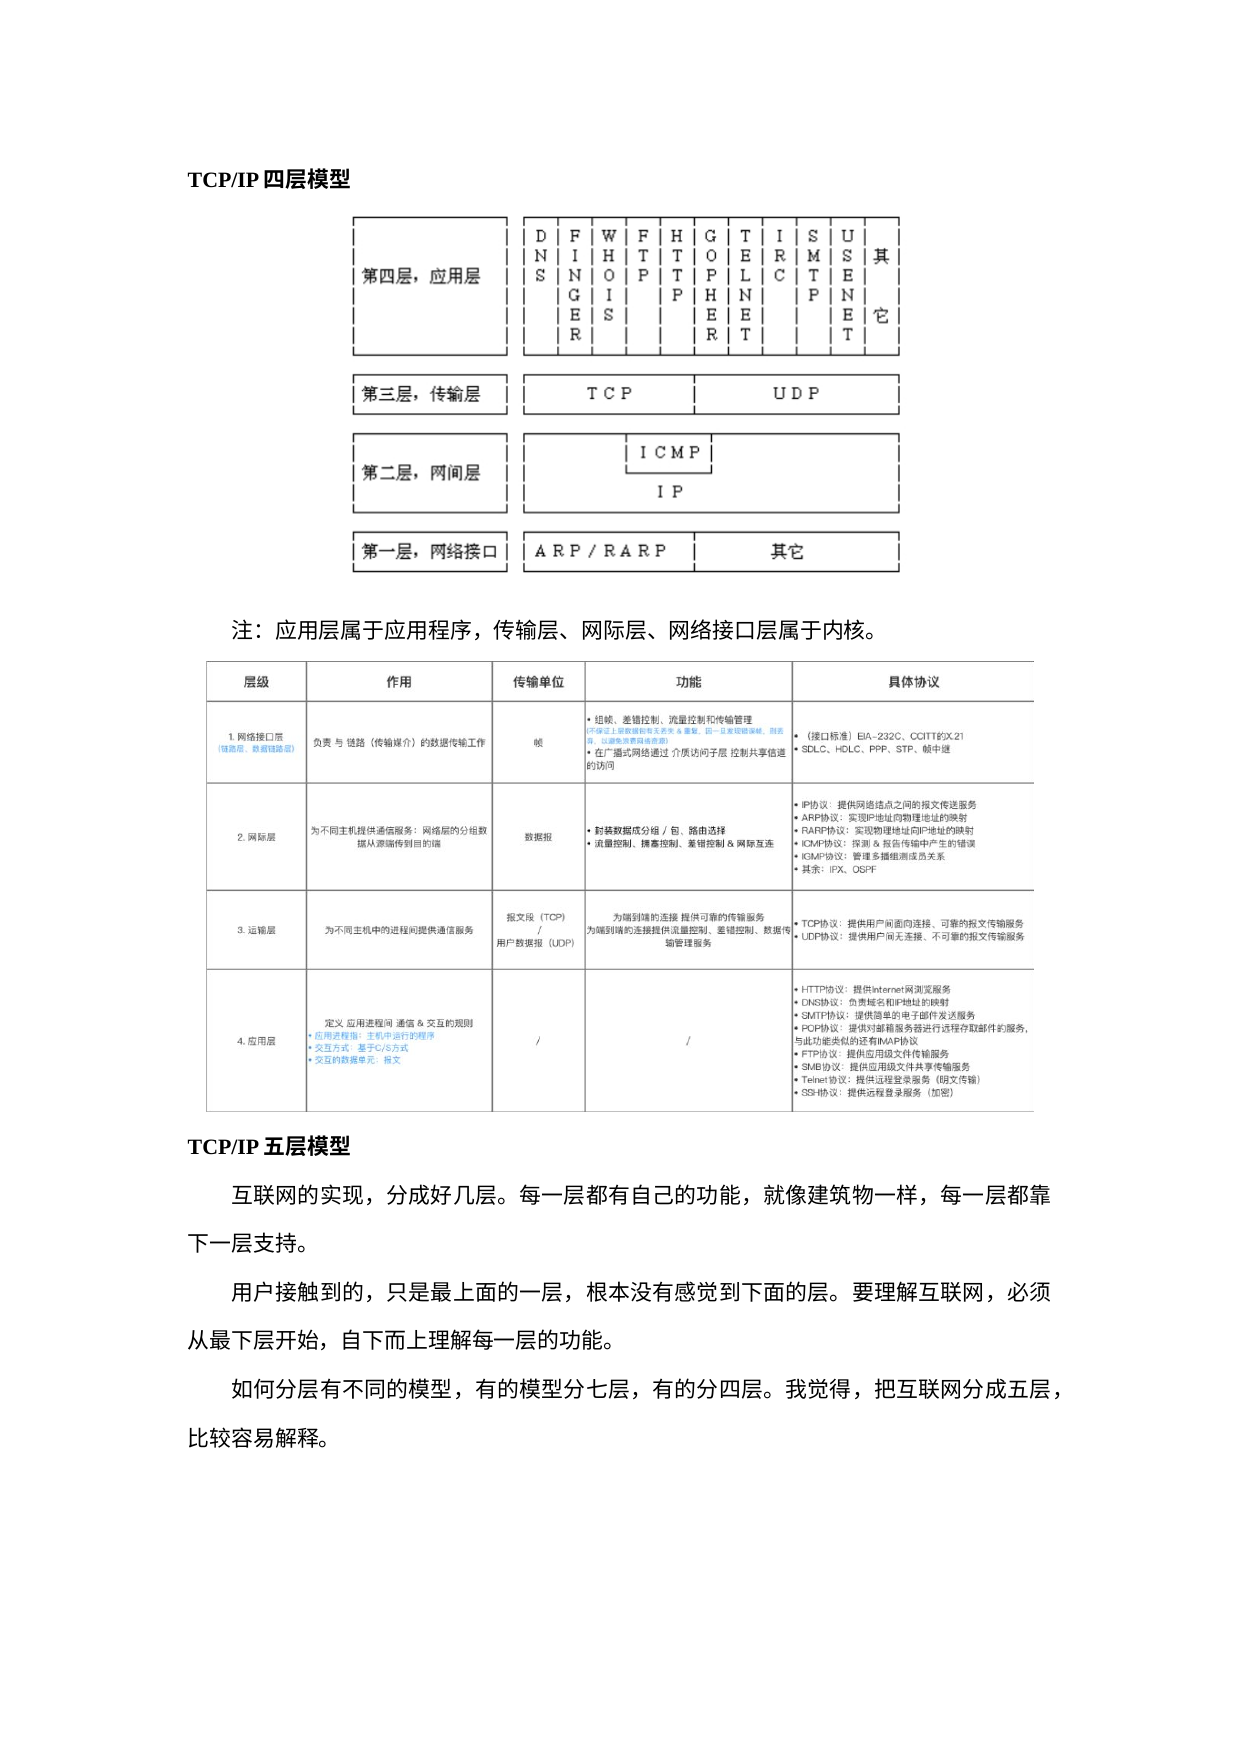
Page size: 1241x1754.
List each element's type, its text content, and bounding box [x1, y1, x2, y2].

subtitle TCP/IP四层模型 [187, 162, 1053, 194]
picture [332, 210, 909, 580]
text 注：应用层属于应用程序，传输层、网际层、网络接口层属于内核。 [187, 613, 1053, 645]
text 如何分层有不同的模型，有的模型分七层，有的分四层。我觉得，把互联网分成五层，比较容易解释。 [187, 1371, 1053, 1453]
picture [206, 661, 1034, 1112]
text 互联网的实现，分成好几层。每一层都有自己的功能，就像建筑物一样，每一层都靠下一层支持。 [187, 1177, 1053, 1258]
subtitle TCP/IP五层模型 [187, 1129, 1053, 1161]
text 用户接触到的，只是最上面的一层，根本没有感觉到下面的层。要理解互联网，必须从最下层开始，自下而上理解每一层的功能。 [187, 1274, 1053, 1356]
